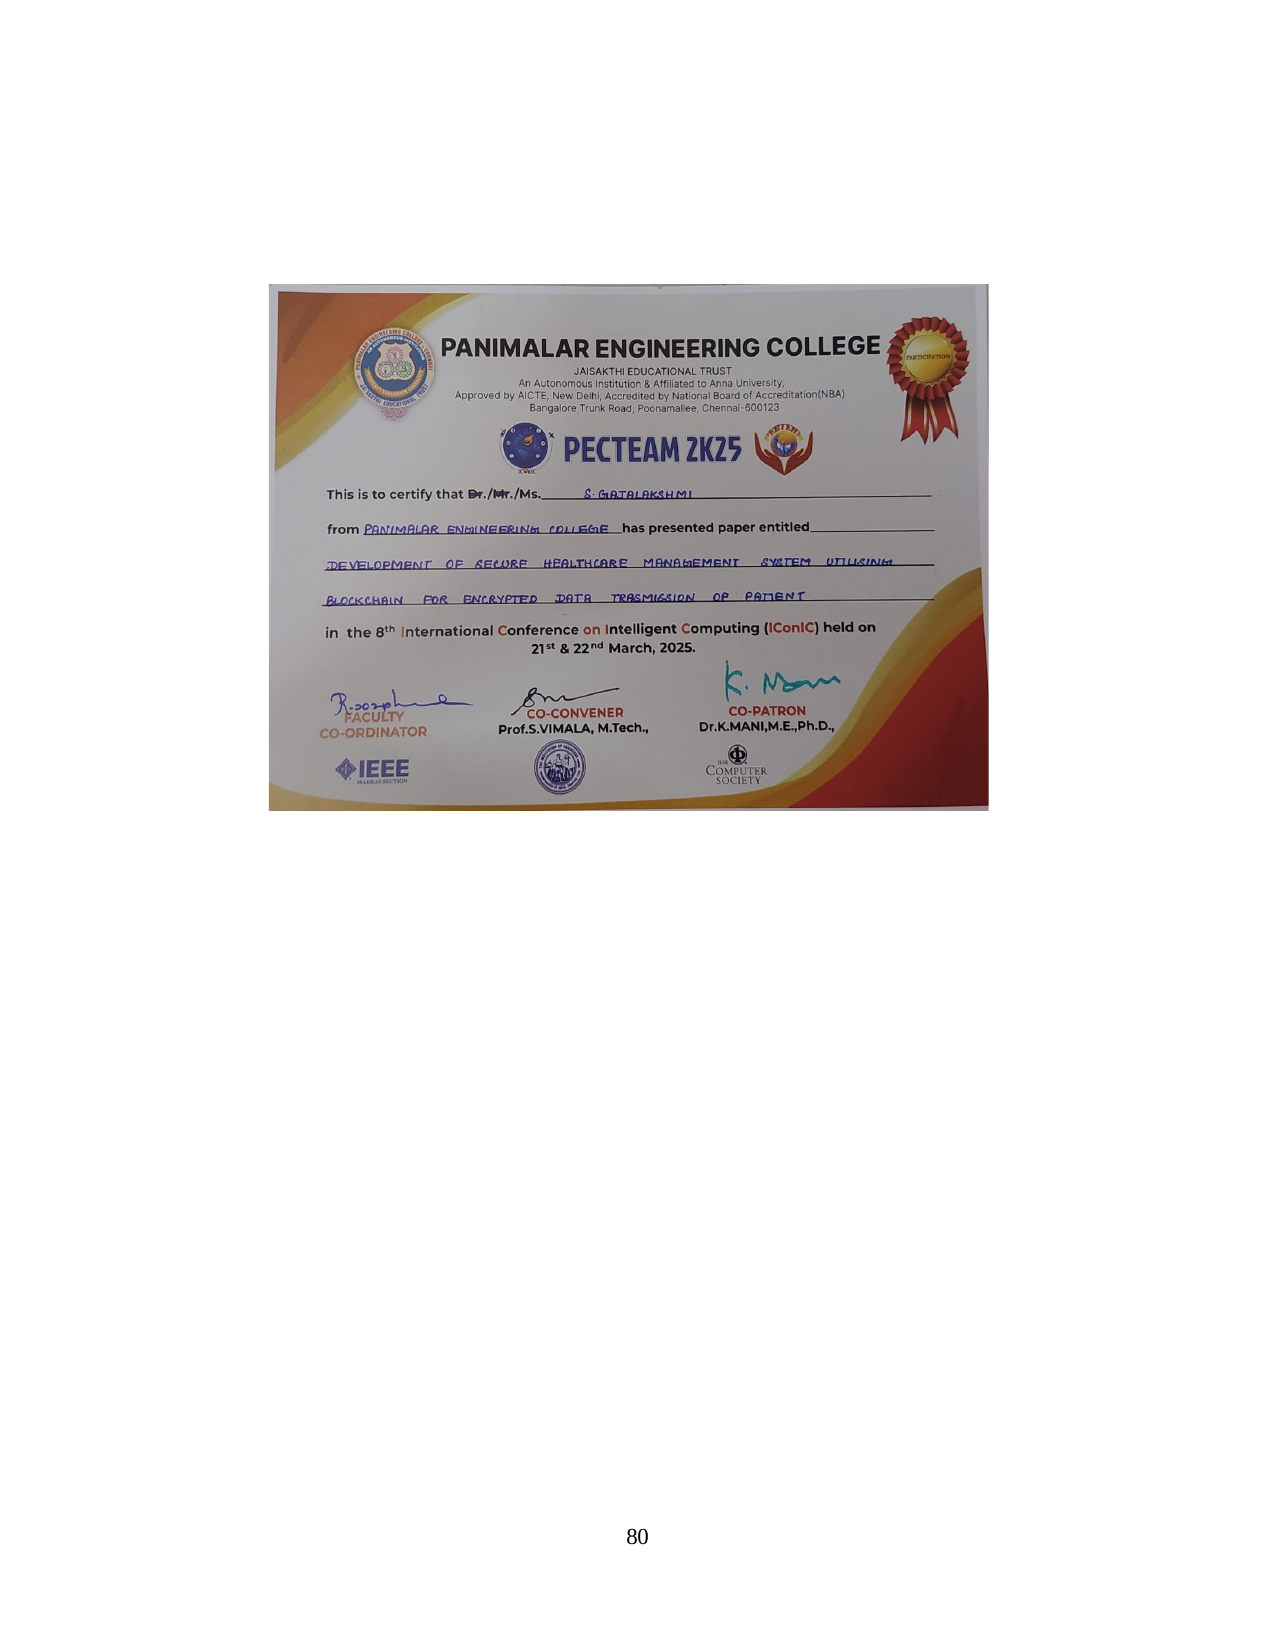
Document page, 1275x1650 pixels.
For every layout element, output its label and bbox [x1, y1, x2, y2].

picture [268, 284, 989, 811]
